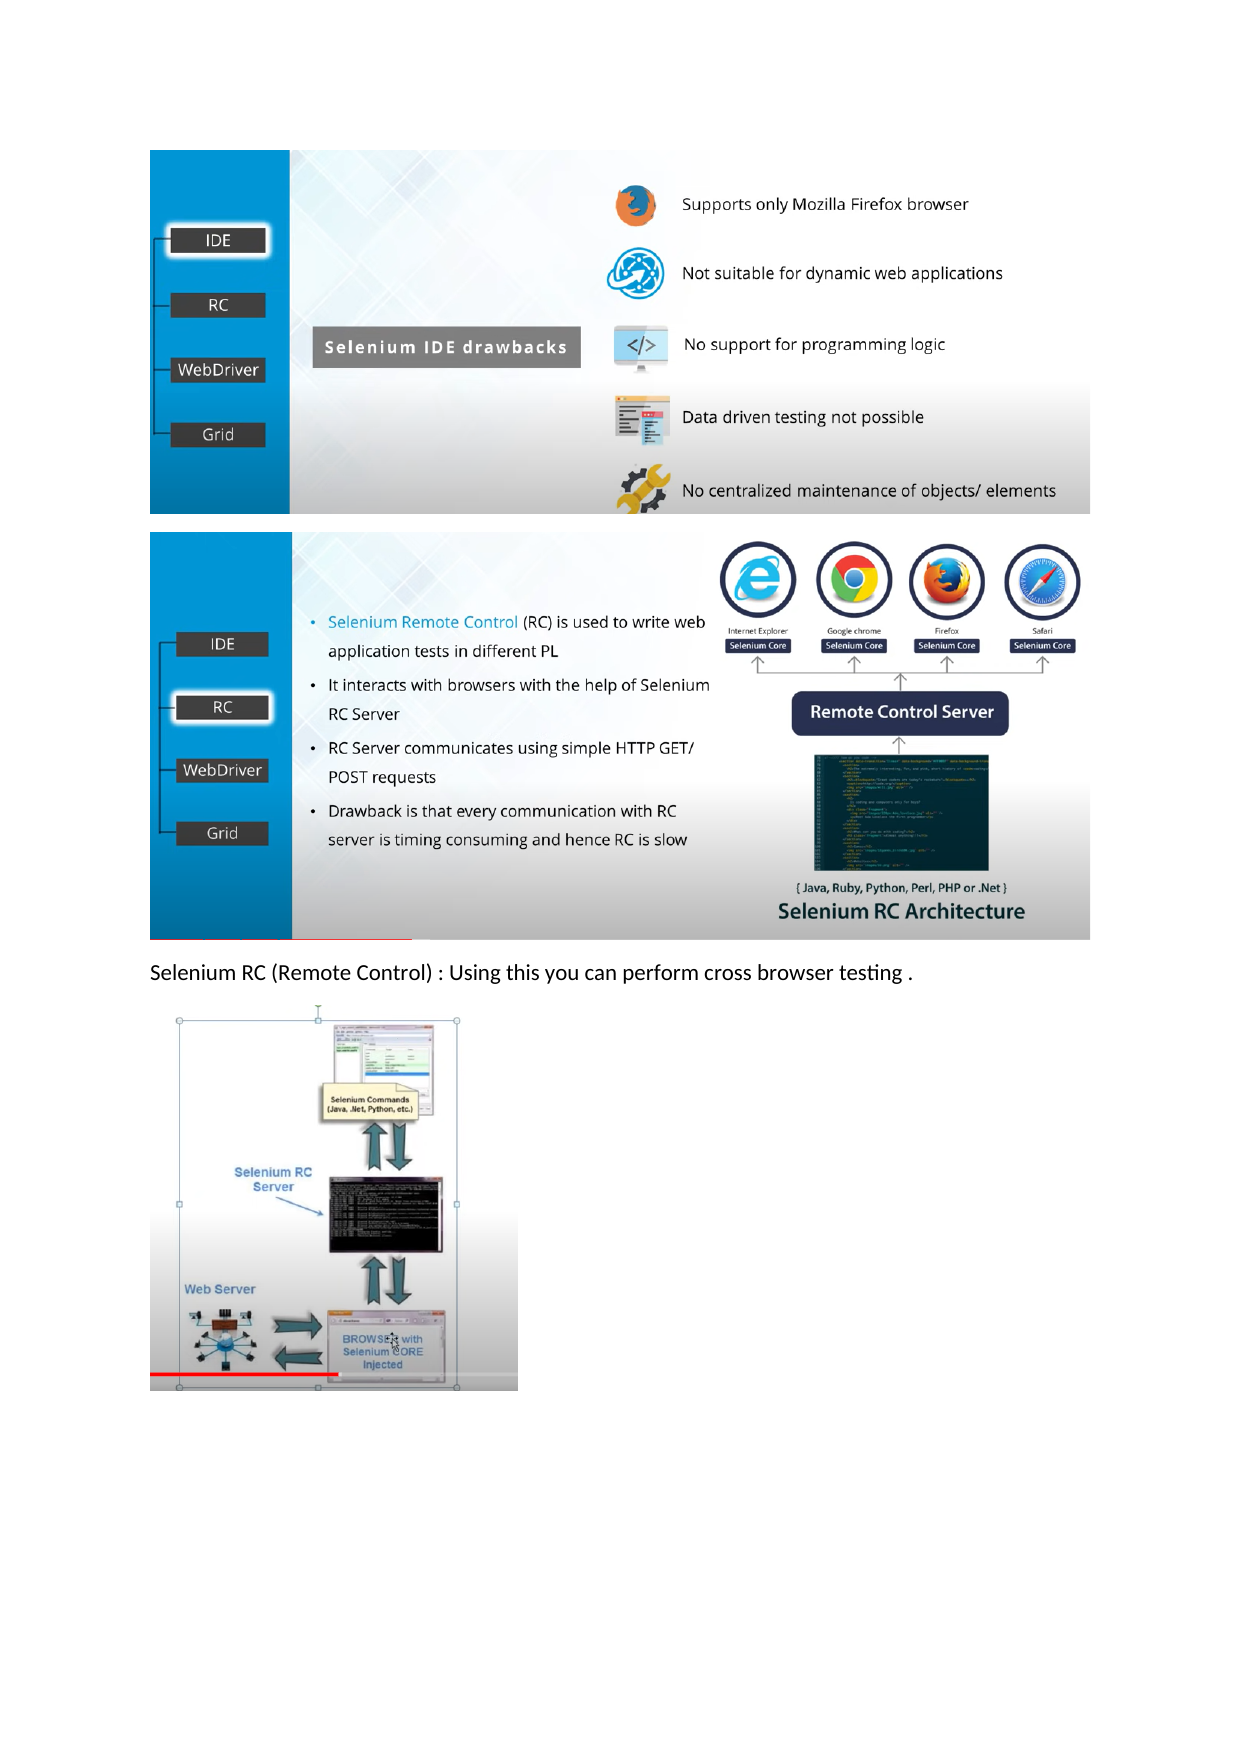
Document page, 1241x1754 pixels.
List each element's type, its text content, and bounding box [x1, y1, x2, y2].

picture [176, 632, 267, 656]
picture [292, 532, 1091, 940]
picture [176, 822, 267, 845]
picture [176, 759, 267, 782]
picture [170, 423, 265, 447]
picture [169, 688, 276, 727]
text Selenium RC (Remote Control) : Using this you can perform cross browser testing . [150, 958, 1090, 986]
picture [150, 1005, 518, 1391]
picture [170, 358, 265, 382]
picture [170, 293, 265, 318]
picture [290, 150, 1091, 514]
picture [163, 220, 273, 261]
